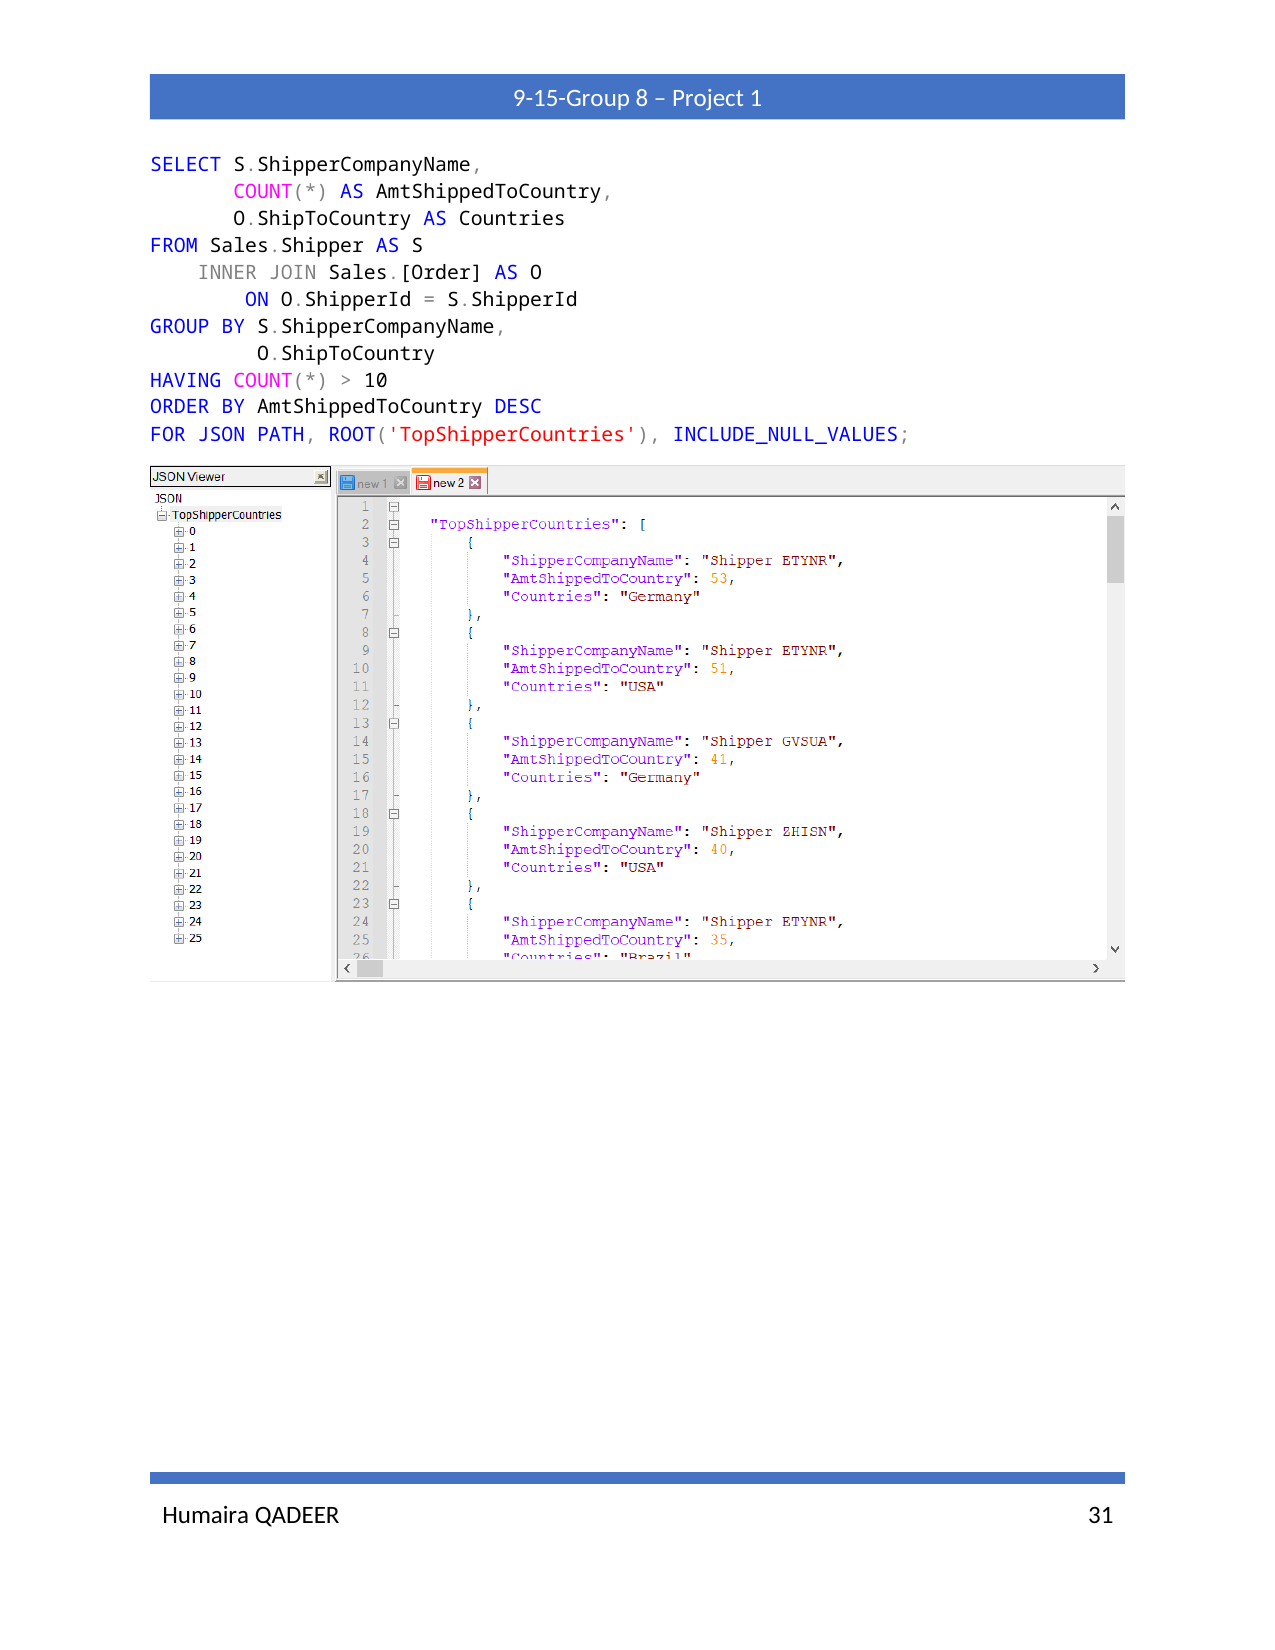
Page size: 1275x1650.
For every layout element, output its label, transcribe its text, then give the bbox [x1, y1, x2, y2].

text SELECT S.ShipperCompanyName, [150, 150, 1125, 177]
text O.ShipToCountry [150, 339, 1125, 366]
text FROM Sales.Shipper AS S [150, 231, 1125, 258]
text GROUP BY S.ShipperCompanyName, [150, 312, 1125, 339]
text FOR JSON PATH, ROOT('TopShipperCountries'), INCLUDE_NULL_VALUES; [150, 420, 1125, 447]
picture [150, 465, 1125, 982]
text ON O.ShipperId = S.ShipperId [150, 285, 1125, 312]
text HAVING COUNT(*) > 10 [150, 366, 1125, 393]
text INNER JOIN Sales.[Order] AS O [150, 258, 1125, 285]
text COUNT(*) AS AmtShippedToCountry, [150, 177, 1125, 204]
text ORDER BY AmtShippedToCountry DESC [150, 393, 1125, 420]
text O.ShipToCountry AS Countries [150, 204, 1125, 231]
